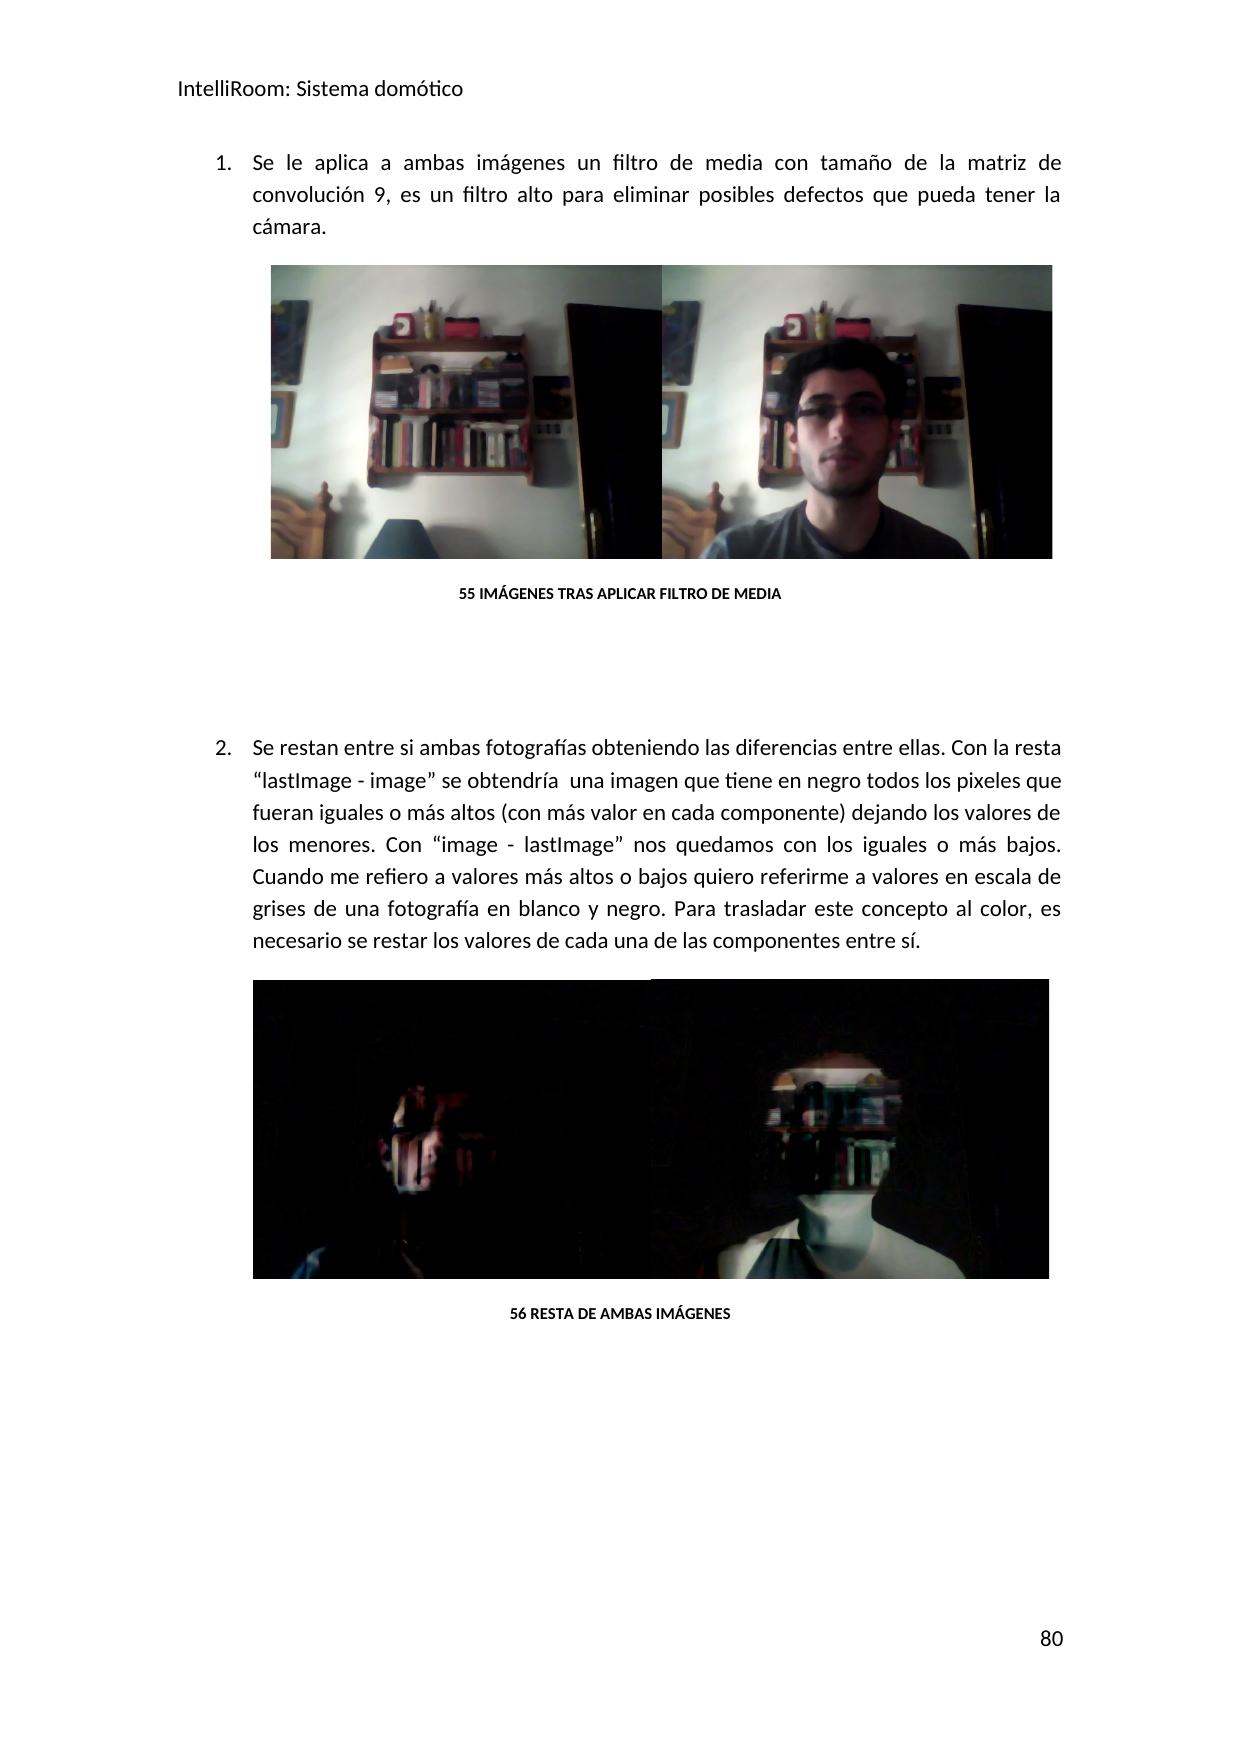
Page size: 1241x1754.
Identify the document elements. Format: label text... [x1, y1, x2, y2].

picture [253, 979, 1050, 1279]
picture [270, 265, 1053, 559]
text 55 imágenes tras aplicar filtro de media [177, 583, 1063, 604]
list Se le aplica a ambas imágenes un filtro de media con tamaño de la matriz de convolución 9, es un filtro alto para eliminar posibles defectos que pueda tener la cámara. [215, 148, 1063, 240]
text 56 resta de ambas imágenes [177, 1303, 1063, 1324]
list Se restan entre si ambas fotografías obteniendo las diferencias entre ellas. Con la resta “lastImage - image” se obtendría una imagen que tiene en negro todos los pixeles que fueran iguales o más altos (con más valor en cada componente) dejando los valores de los menores. Con “image - lastImage” nos quedamos con los iguales o más bajos. Cuando me refiero a valores más altos o bajos quiero referirme a valores en escala de grises de una fotografía en blanco y negro. Para trasladar este concepto al color, es necesario se restar los valores de cada una de las componentes entre sí. [215, 733, 1063, 955]
